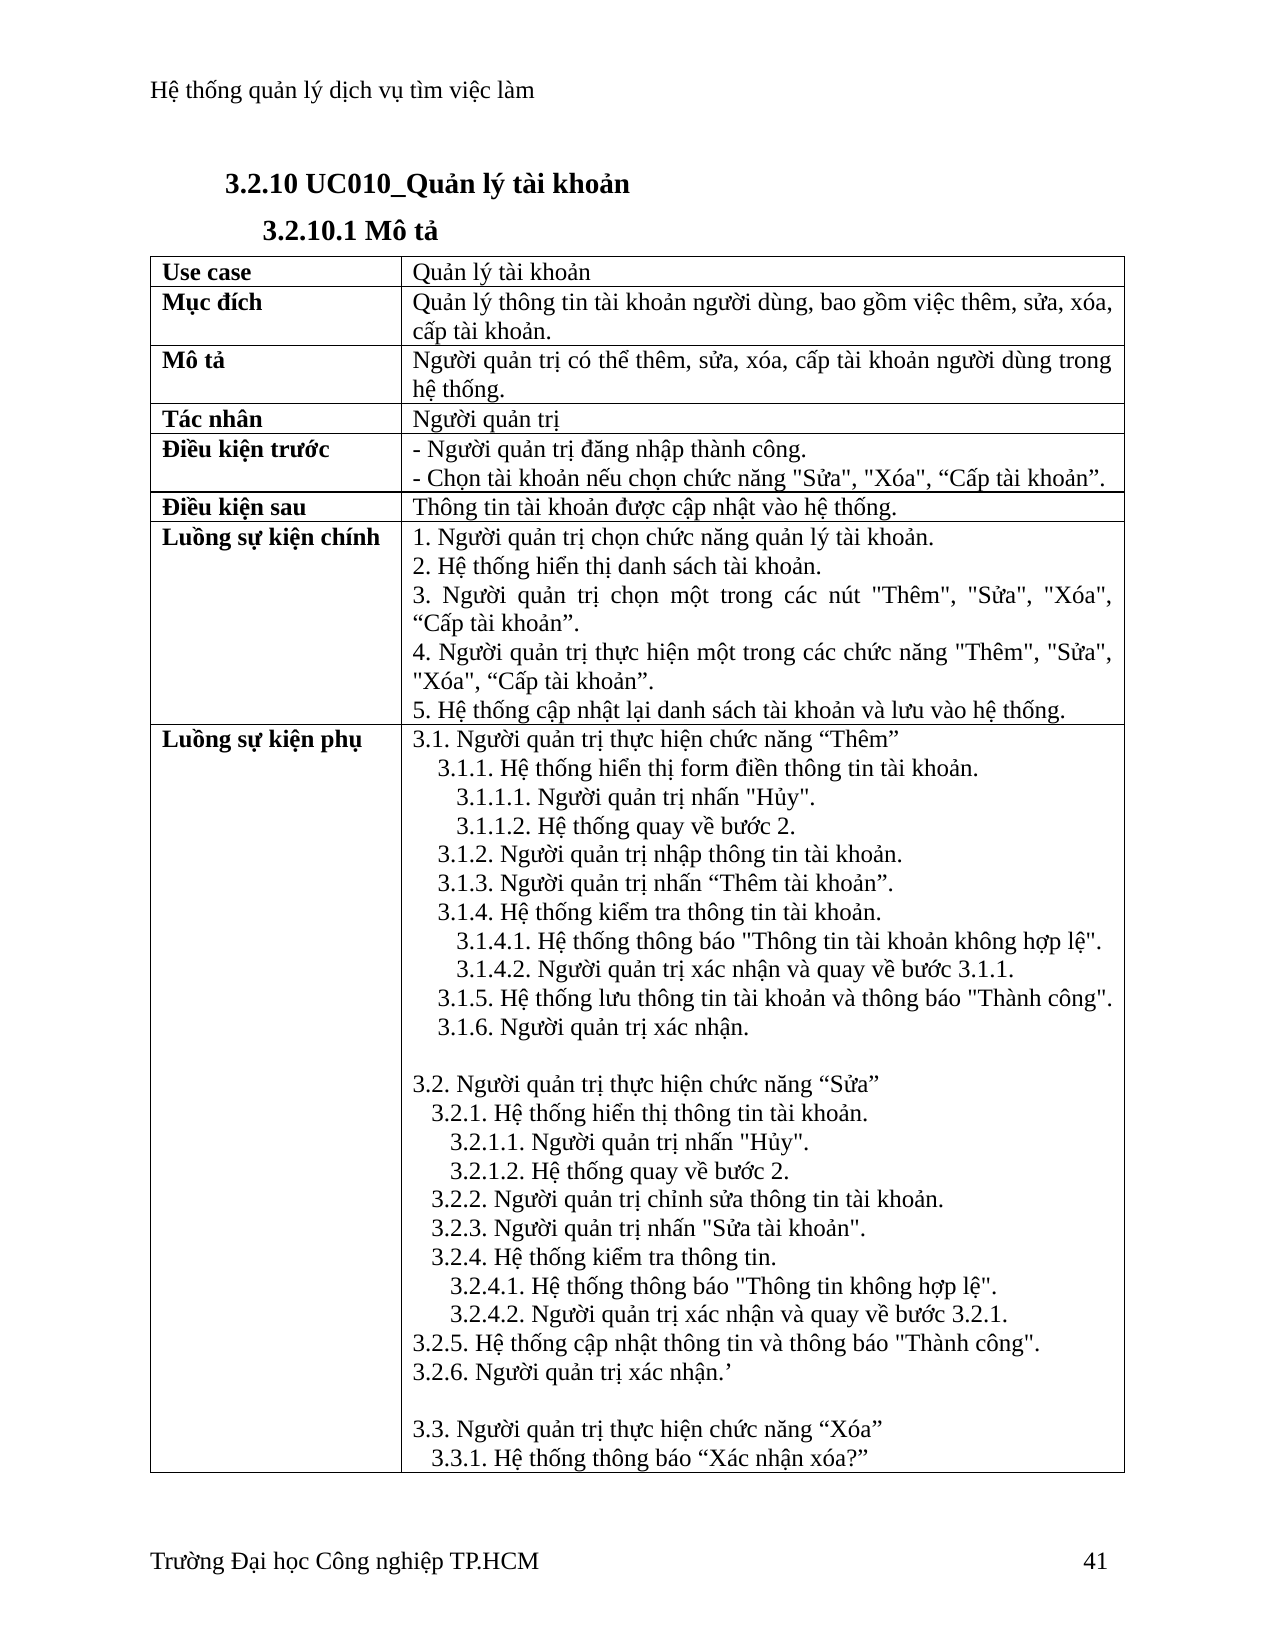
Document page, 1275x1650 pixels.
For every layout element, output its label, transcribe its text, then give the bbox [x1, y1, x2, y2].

table_cell - Người quản trị đăng nhập thành công. - Chọn tài khoản nếu chọn chức năng "Sửa", "Xóa", “Cấp tài khoản”. [402, 434, 1124, 491]
table_cell Người quản trị [402, 404, 1124, 433]
table_cell Điều kiện sau [151, 493, 401, 521]
table_header Use case [151, 257, 401, 286]
table_cell Luồng sự kiện chính [151, 522, 401, 723]
subtitle Mô tả [262, 213, 1125, 247]
table_cell Tác nhân [151, 404, 401, 433]
table_cell Quản lý thông tin tài khoản người dùng, bao gồm việc thêm, sửa, xóa, cấp tài khoản. [402, 287, 1124, 344]
table_cell Điều kiện trước [151, 434, 401, 491]
table_cell Mục đích [151, 287, 401, 344]
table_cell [402, 725, 1124, 1472]
table_cell Thông tin tài khoản được cập nhật vào hệ thống. [402, 493, 1124, 521]
table_cell Luồng sự kiện phụ [151, 725, 401, 1472]
table_cell Người quản trị có thể thêm, sửa, xóa, cấp tài khoản người dùng trong hệ thống. [402, 346, 1124, 403]
table_cell 1. Người quản trị chọn chức năng quản lý tài khoản. 2. Hệ thống hiển thị danh sách tài khoản. 3. Người quản trị chọn một trong các nút "Thêm", "Sửa", "Xóa", “Cấp tài khoản”. 4. Người quản trị thực hiện một trong các chức năng "Thêm", "Sửa", "Xóa", “Cấp tài khoản”. 5. Hệ thống cập nhật lại danh sách tài khoản và lưu vào hệ thống. [402, 522, 1124, 723]
subtitle UC010_Quản lý tài khoản [225, 167, 1125, 200]
table_cell Mô tả [151, 346, 401, 403]
table_header Quản lý tài khoản [402, 257, 1124, 286]
